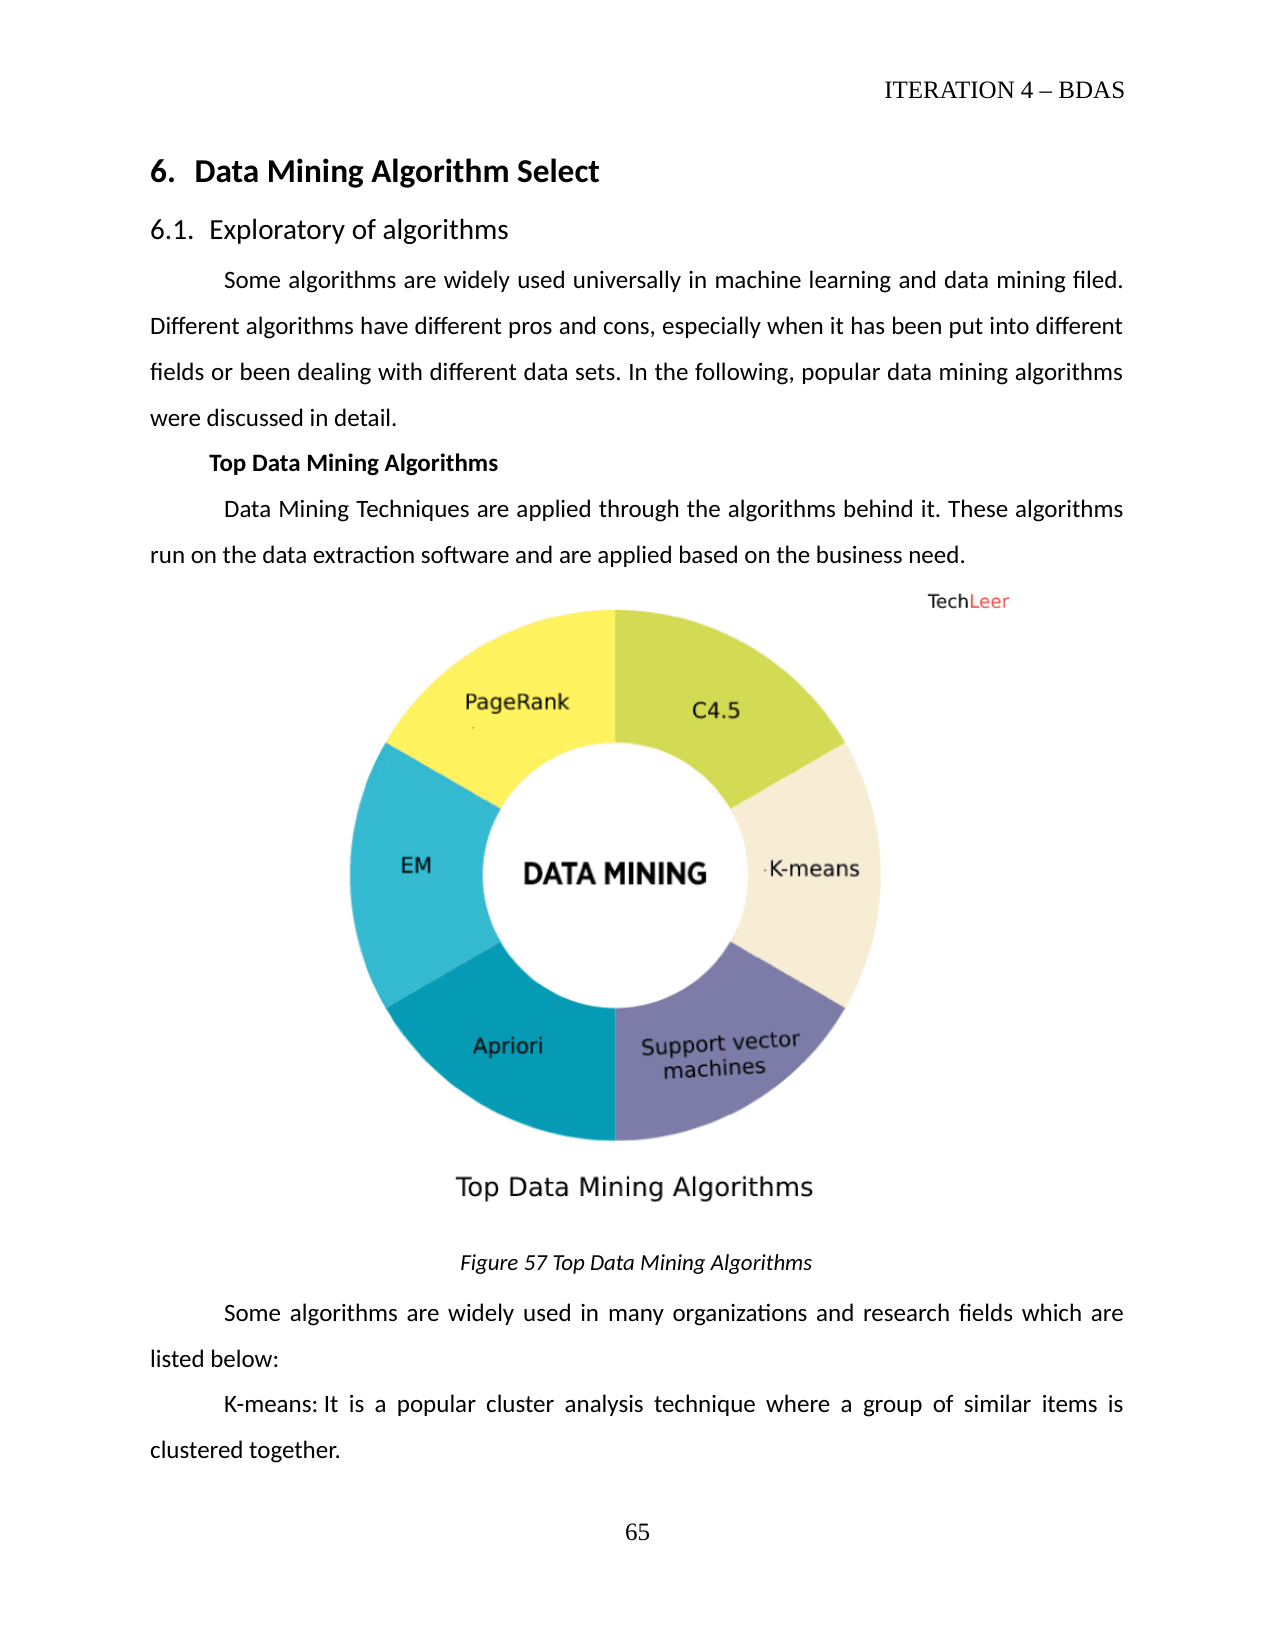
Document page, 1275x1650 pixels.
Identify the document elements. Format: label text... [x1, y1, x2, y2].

list Some algorithms are widely used universally in machine learning and data mining filed. Different algorithms have different pros and cons, especially when it has been put into different fields or been dealing with different data sets. In the following, popular data mining algorithms were discussed in detail. [150, 264, 1125, 432]
list Some algorithms are widely used in many organizations and research fields which are listed below: [150, 1297, 1125, 1373]
picture [209, 584, 1021, 1234]
list Data Mining Algorithm Select [150, 150, 1125, 191]
list K-means: It is a popular cluster analysis technique where a group of similar items is clustered together. [150, 1388, 1125, 1465]
list Data Mining Techniques are applied through the algorithms behind it. These algorithms run on the data extraction software and are applied based on the business need. [150, 493, 1125, 569]
list Top Data Mining Algorithms [209, 447, 1125, 478]
text Figure 57 Top Data Mining Algorithms [150, 1248, 1125, 1276]
list Exploratory of algorithms [150, 211, 1125, 247]
